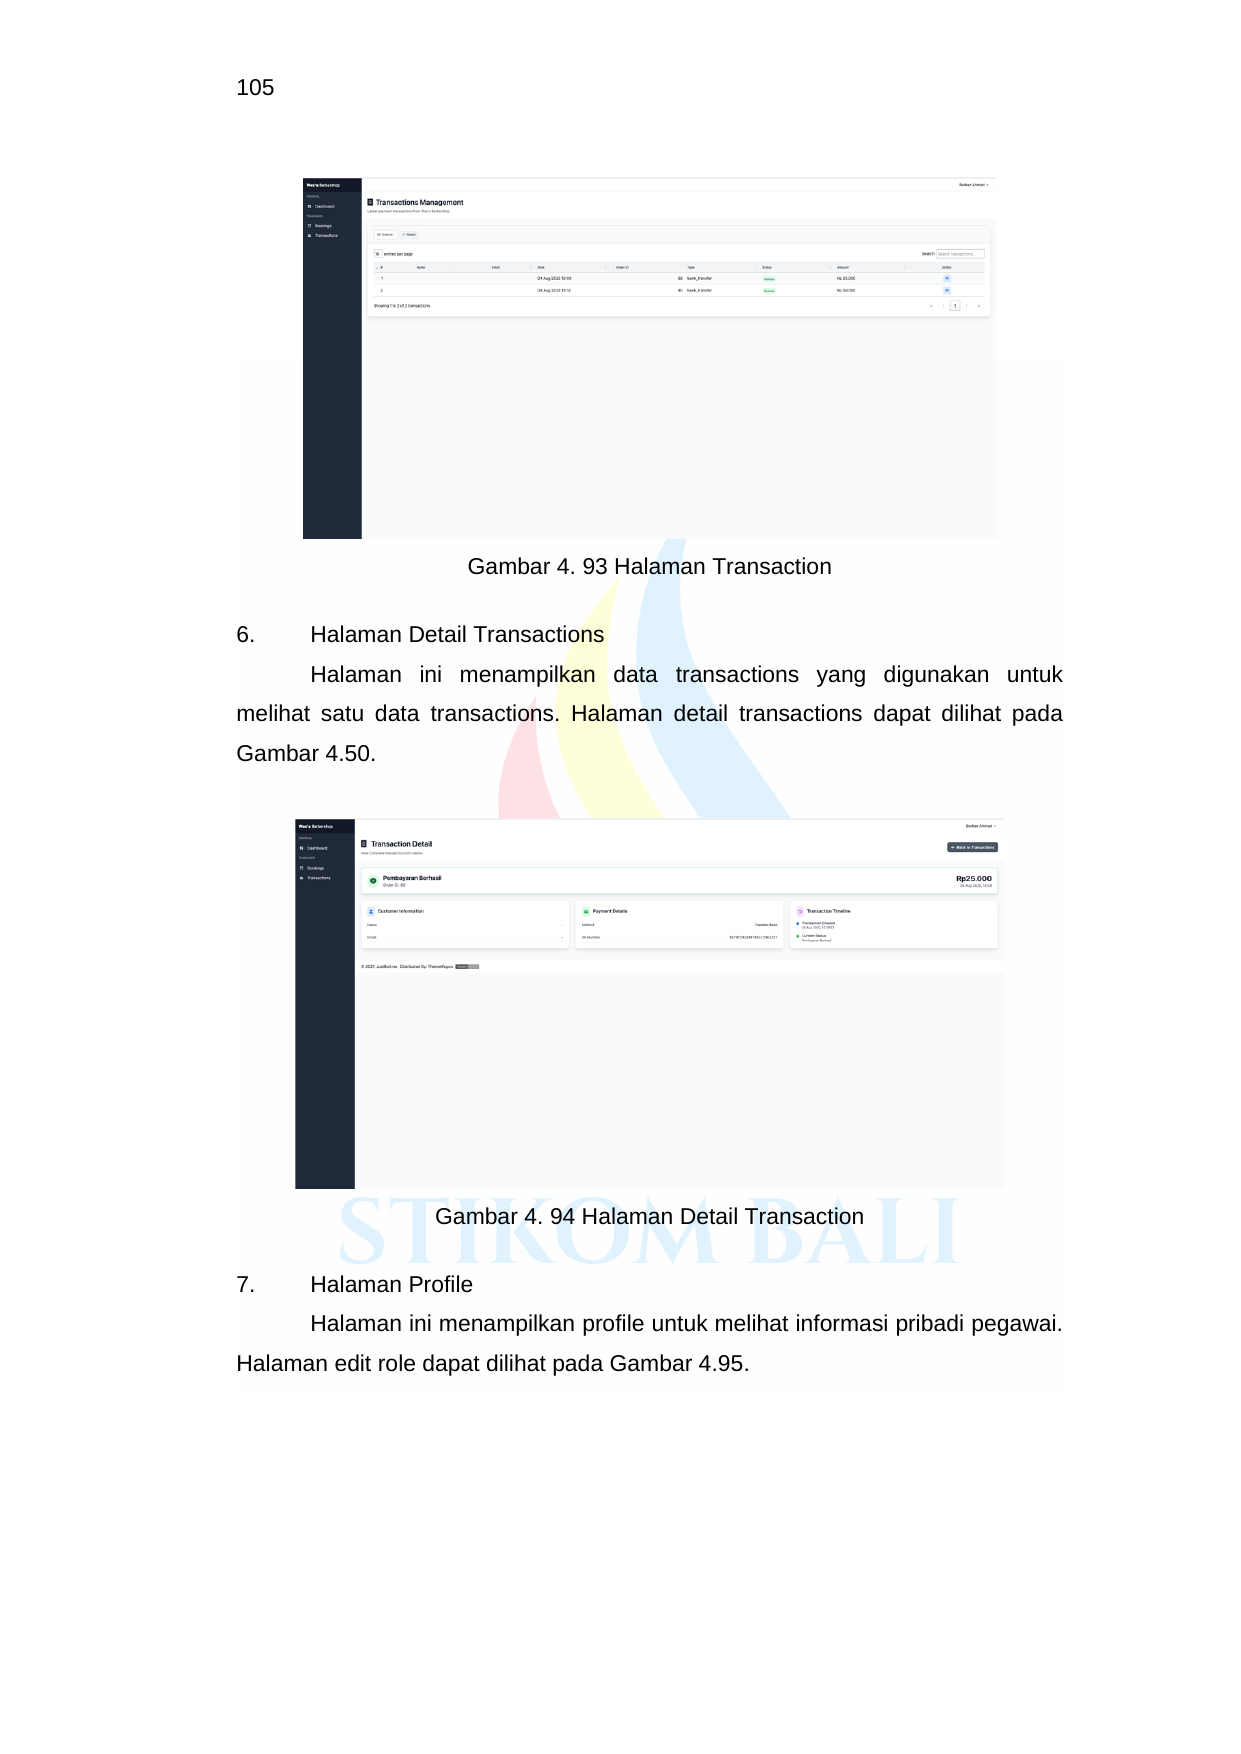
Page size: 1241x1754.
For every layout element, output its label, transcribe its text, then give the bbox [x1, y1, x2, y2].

text Gambar 4. 94 Halaman Detail Transaction [236, 1203, 1063, 1229]
text Gambar 4. 93 Halaman Transaction [236, 553, 1063, 579]
list Halaman Detail Transactions [236, 621, 1063, 647]
text Halaman ini menampilkan data transactions yang digunakan untuk melihat satu data transactions. Halaman detail transactions dapat dilihat pada Gambar 4.50. [236, 661, 1063, 766]
picture [303, 177, 997, 539]
list Halaman Profile [236, 1271, 1063, 1297]
text Halaman ini menampilkan profile untuk melihat informasi pribadi pegawai. Halaman edit role dapat dilihat pada Gambar 4.95. [236, 1310, 1063, 1376]
picture [295, 818, 1004, 1189]
